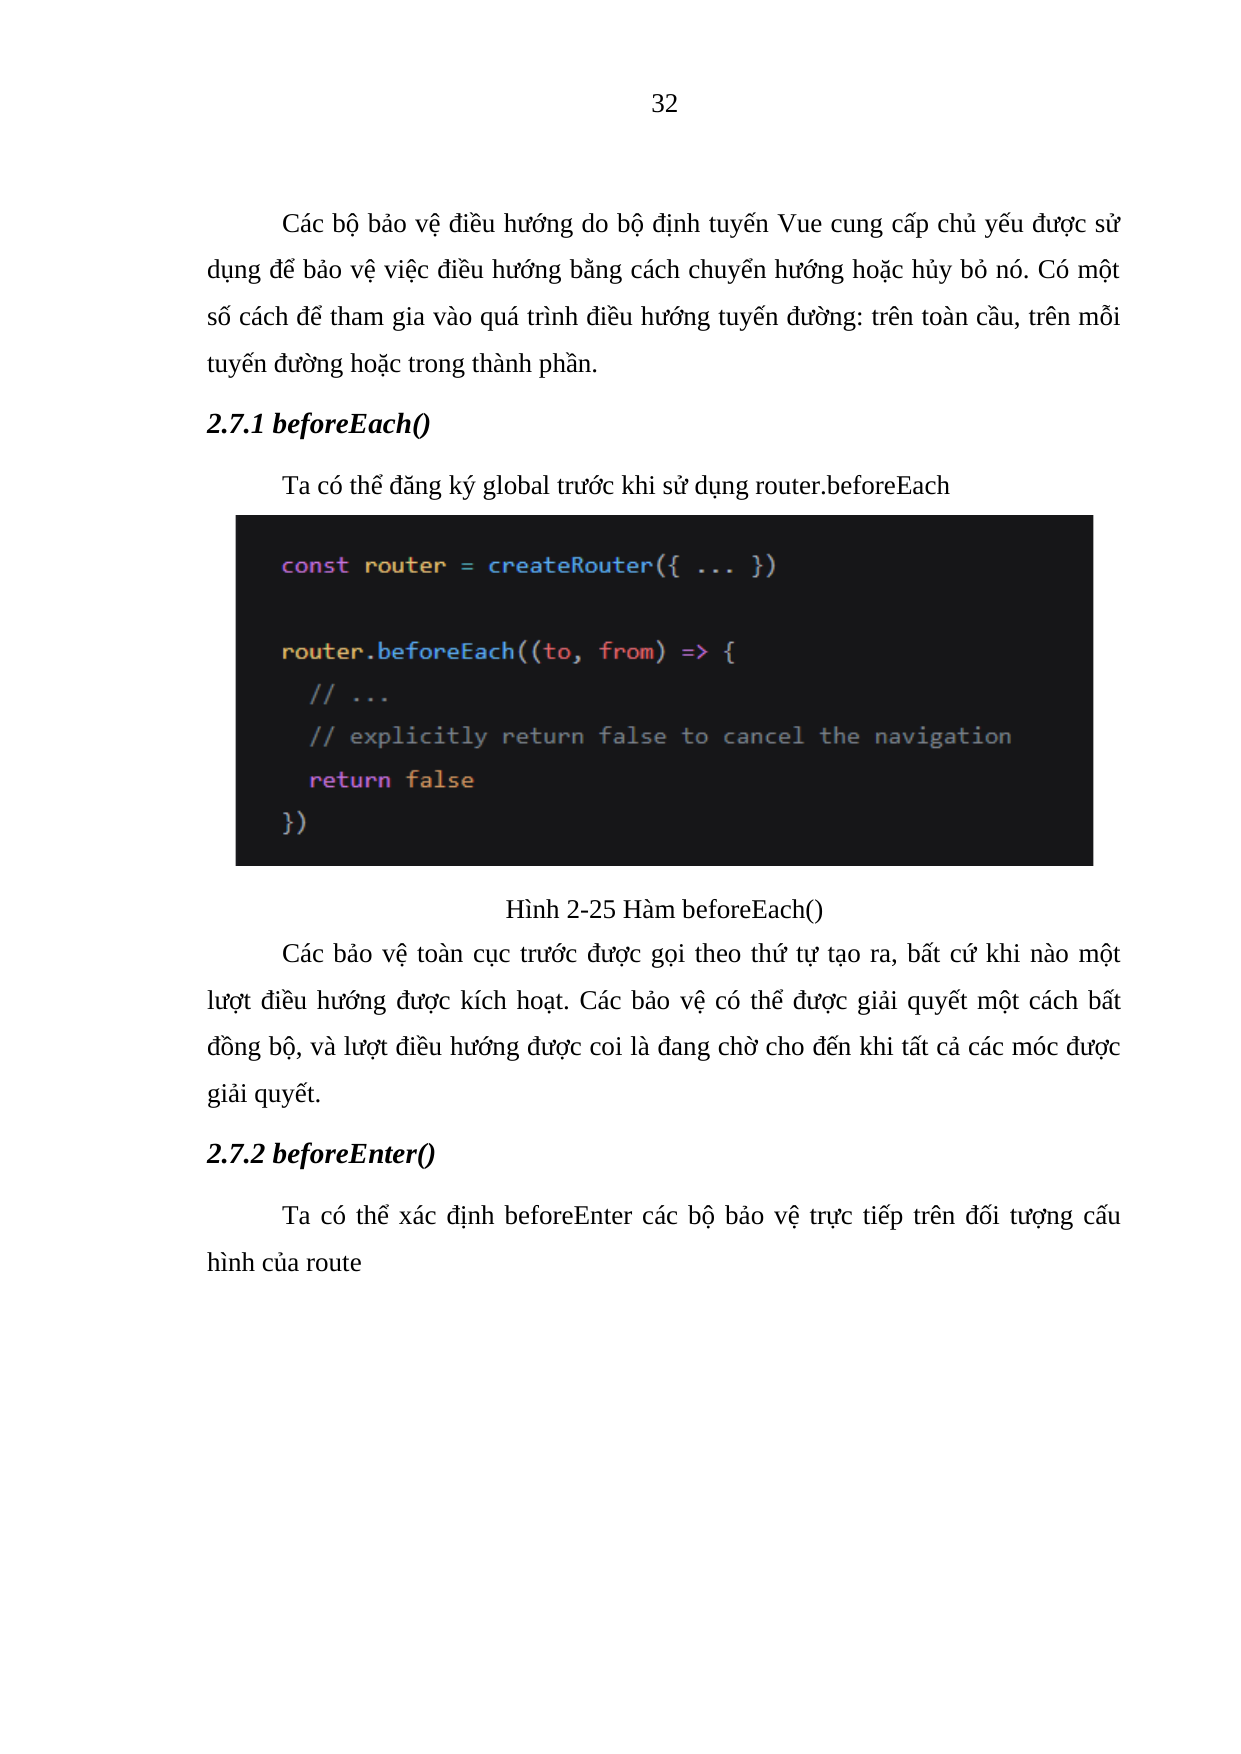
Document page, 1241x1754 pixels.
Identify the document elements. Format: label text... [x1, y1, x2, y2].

subtitle beforeEach() [207, 406, 1122, 439]
text Các bộ bảo vệ điều hướng do bộ định tuyến Vue cung cấp chủ yếu được sử dụng để bảo vệ việc điều hướng bằng cách chuyển hướng hoặc hủy bỏ nó. Có một số cách để tham gia vào quá trình điều hướng tuyến đường: trên toàn cầu, trên mỗi tuyến đường hoặc trong thành phần. [207, 207, 1122, 378]
text Các bảo vệ toàn cục trước được gọi theo thứ tự tạo ra, bất cứ khi nào một lượt điều hướng được kích hoạt. Các bảo vệ có thể được giải quyết một cách bất đồng bộ, và lượt điều hướng được coi là đang chờ cho đến khi tất cả các móc được giải quyết. [207, 937, 1122, 1108]
text Ta có thể đăng ký global trước khi sử dụng router.beforeEach [207, 469, 1122, 500]
text Ta có thể xác định beforeEnter các bộ bảo vệ trực tiếp trên đối tượng cấu hình của route [207, 1199, 1122, 1277]
picture [235, 515, 1094, 866]
subtitle beforeEnter() [207, 1136, 1122, 1170]
